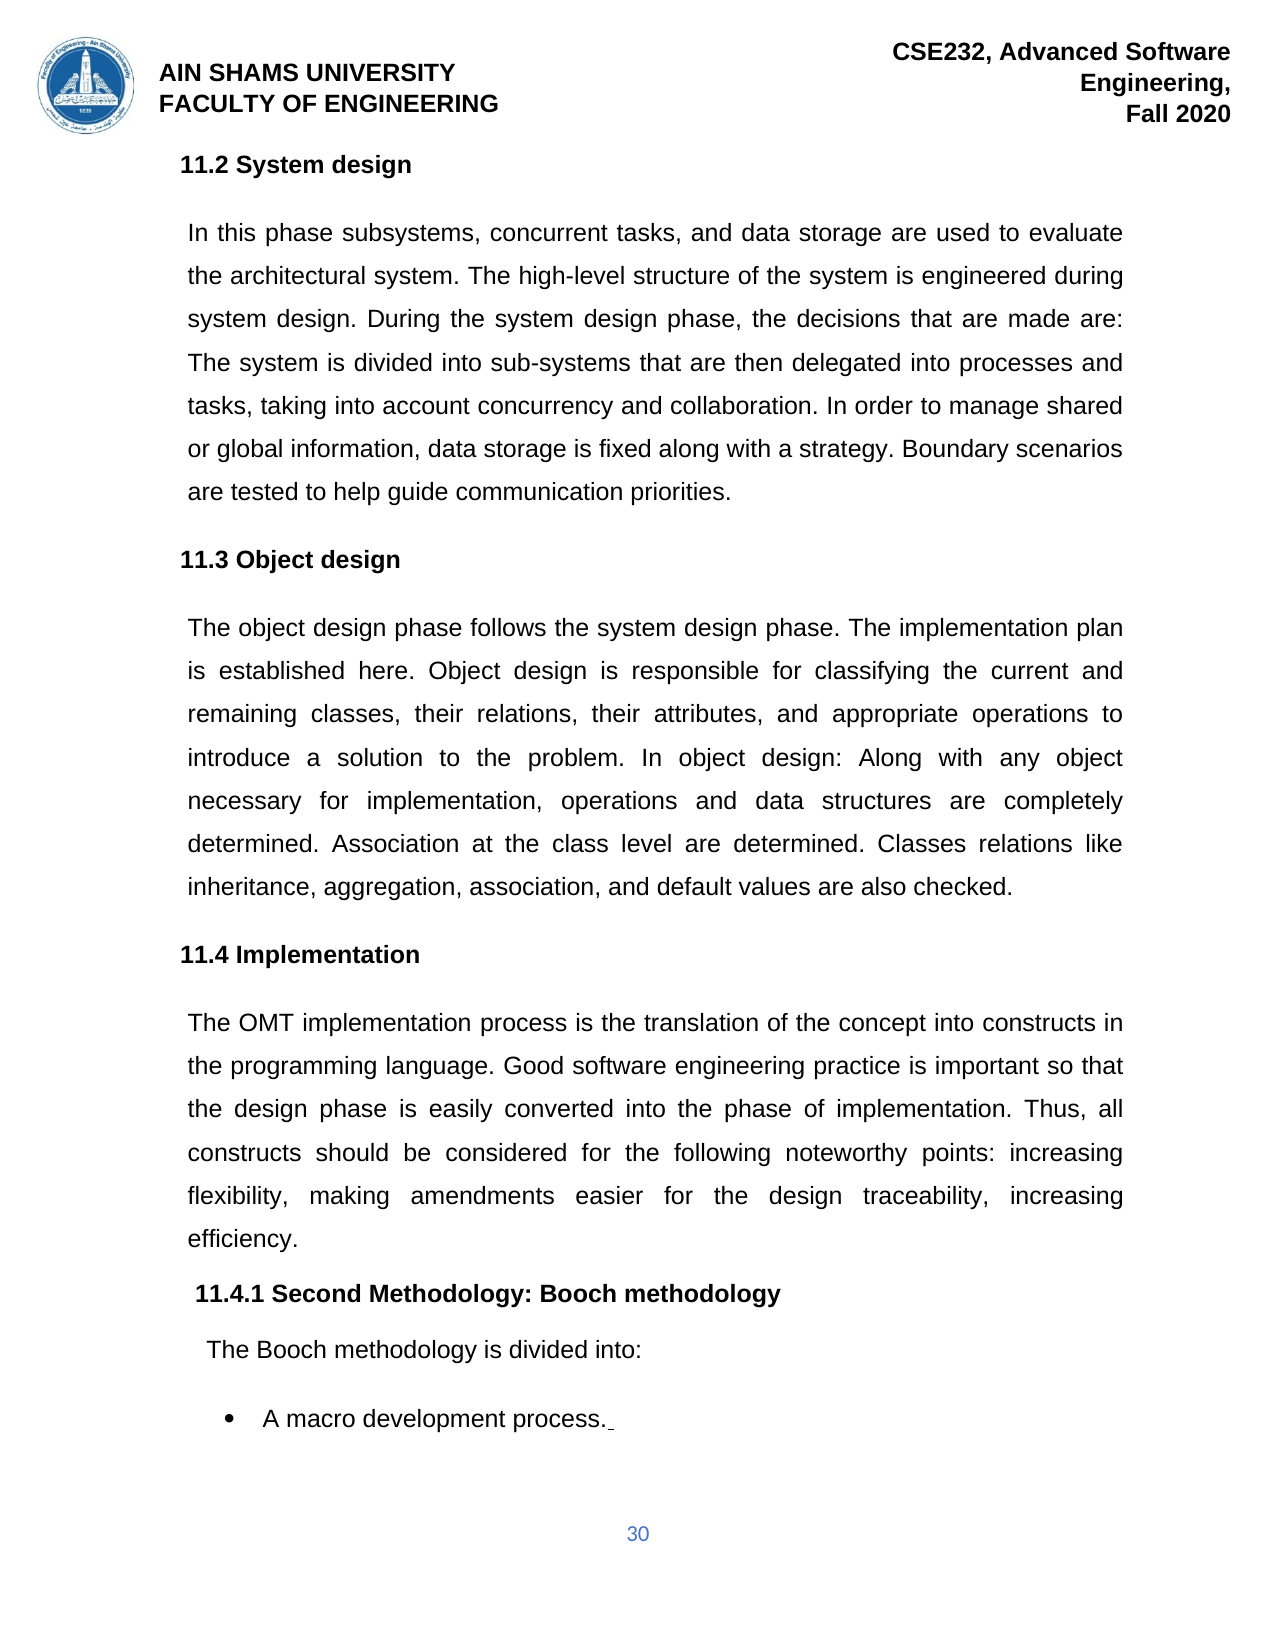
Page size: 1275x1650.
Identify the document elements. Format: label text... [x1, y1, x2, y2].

subtitle System design [180, 150, 1125, 179]
subtitle Object design [180, 545, 1125, 574]
text The Booch methodology is divided into: [206, 1335, 1125, 1364]
subtitle Implementation [180, 940, 1125, 969]
subtitle Second Methodology: Booch methodology [195, 1279, 1125, 1308]
text The object design phase follows the system design phase. The implementation plan is established here. Object design is responsible for classifying the current and remaining classes, their relations, their attributes, and appropriate operations to introduce a solution to the problem. In object design: Along with any object necessary for implementation, operations and data structures are completely determined. Association at the class level are determined. Classes relations like inheritance, aggregation, association, and default values are also checked. [187, 613, 1125, 901]
text The OMT implementation process is the translation of the concept into constructs in the programming language. Good software engineering practice is important so that the design phase is easily converted into the phase of implementation. Thus, all constructs should be considered for the following noteworthy points: increasing flexibility, making amendments easier for the design traceability, increasing efficiency. [187, 1008, 1125, 1252]
picture [36, 36, 135, 135]
list A macro development process. [225, 1403, 1125, 1432]
text In this phase subsystems, concurrent tasks, and data storage are used to evaluate the architectural system. The high-level structure of the system is engineered during system design. During the system design phase, the decisions that are made are: The system is divided into sub-systems that are then delegated into processes and tasks, taking into account concurrency and collaboration. In order to manage shared or global information, data storage is fixed along with a strategy. Boundary scenarios are tested to help guide communication priorities. [187, 218, 1125, 506]
